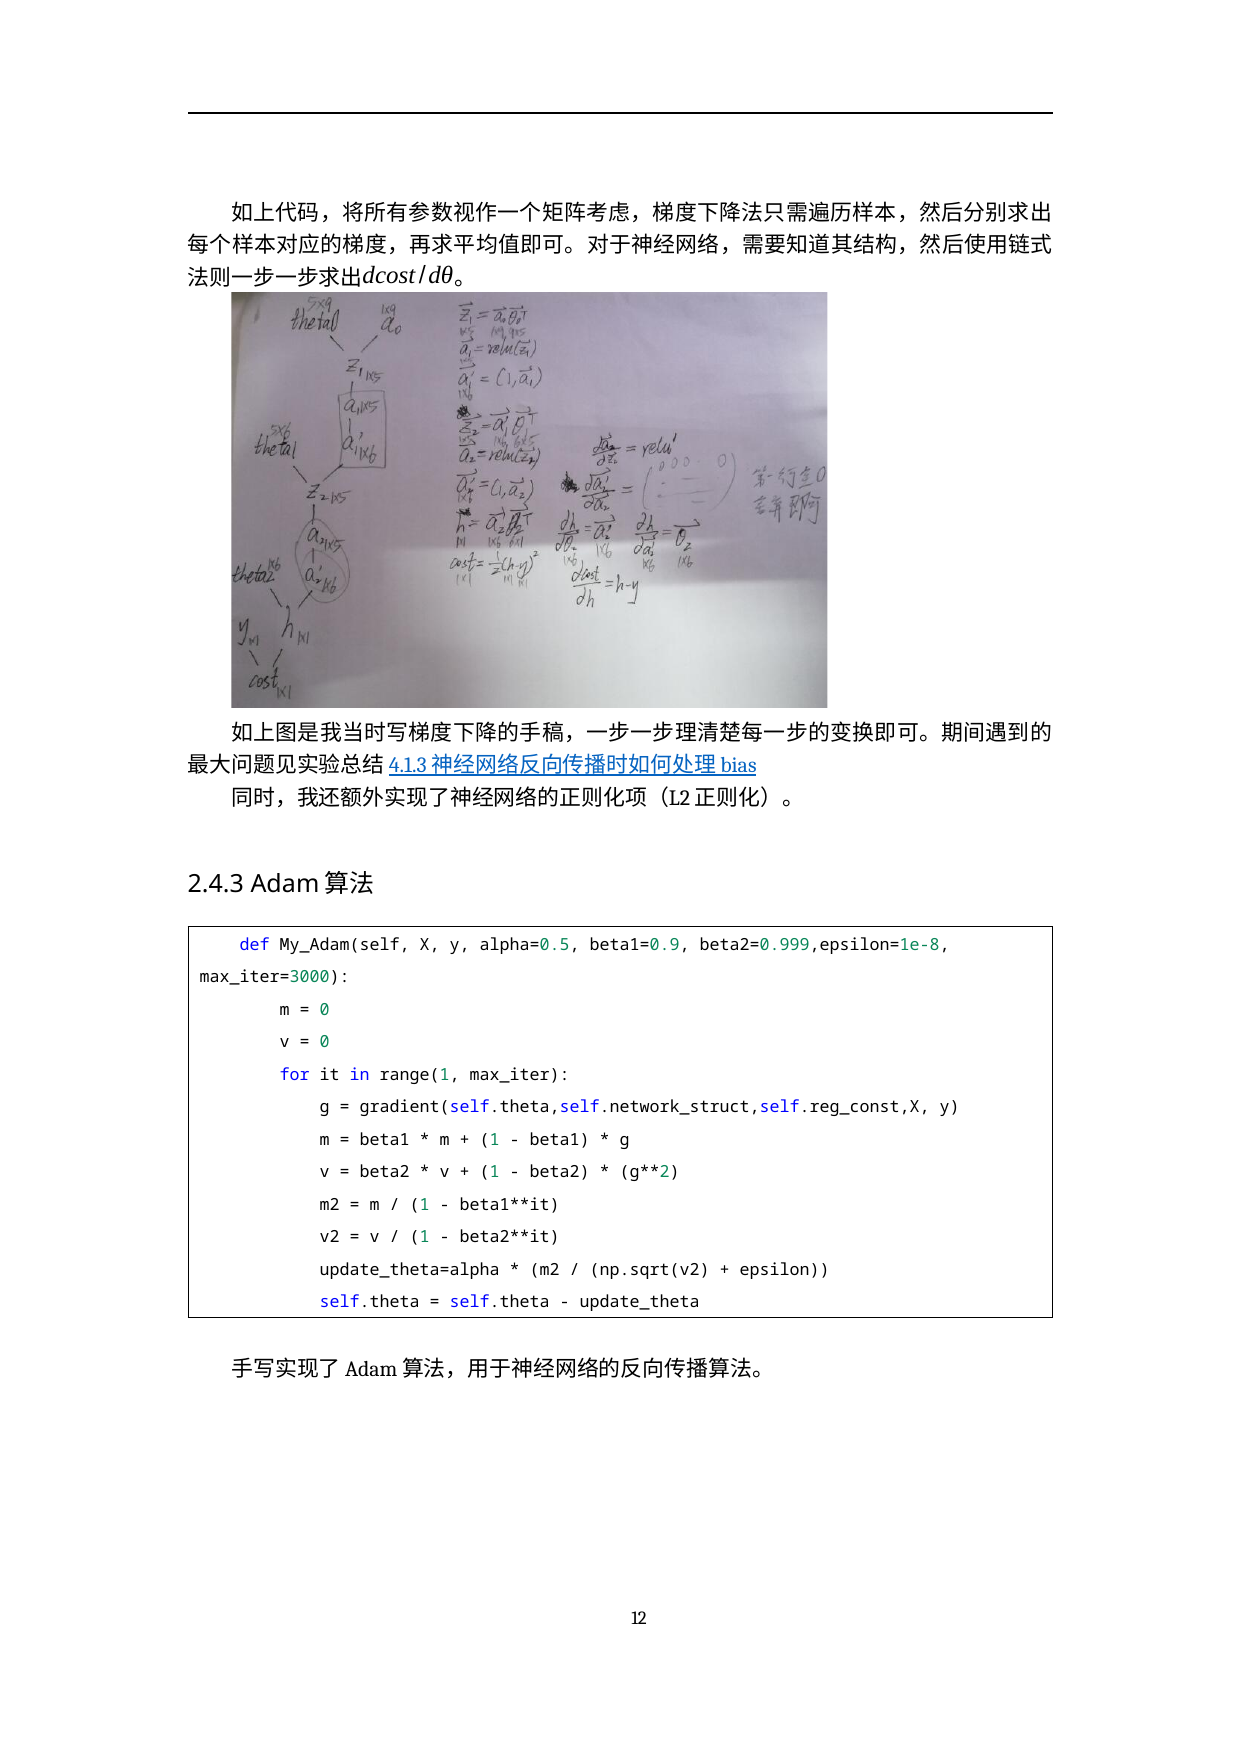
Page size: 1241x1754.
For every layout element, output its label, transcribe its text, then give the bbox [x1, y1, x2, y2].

text 如上图是我当时写梯度下降的手稿，一步一步理清楚每一步的变换即可。期间遇到的最大问题见实验总结4.1.3 神经网络反向传播时如何处理bias [187, 714, 1053, 779]
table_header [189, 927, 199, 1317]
text 同时，我还额外实现了神经网络的正则化项（L2正则化）。 [187, 779, 1053, 812]
text 手写实现了Adam算法，用于神经网络的反向传播算法。 [187, 1351, 1053, 1383]
picture [231, 292, 828, 708]
subtitle Adam算法 [187, 849, 1053, 914]
text 如上代码，将所有参数视作一个矩阵考虑，梯度下降法只需遍历样本，然后分别求出每个样本对应的梯度，再求平均值即可。对于神经网络，需要知道其结构，然后使用链式法则一步一步求出。 [187, 194, 1053, 292]
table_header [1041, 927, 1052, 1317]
